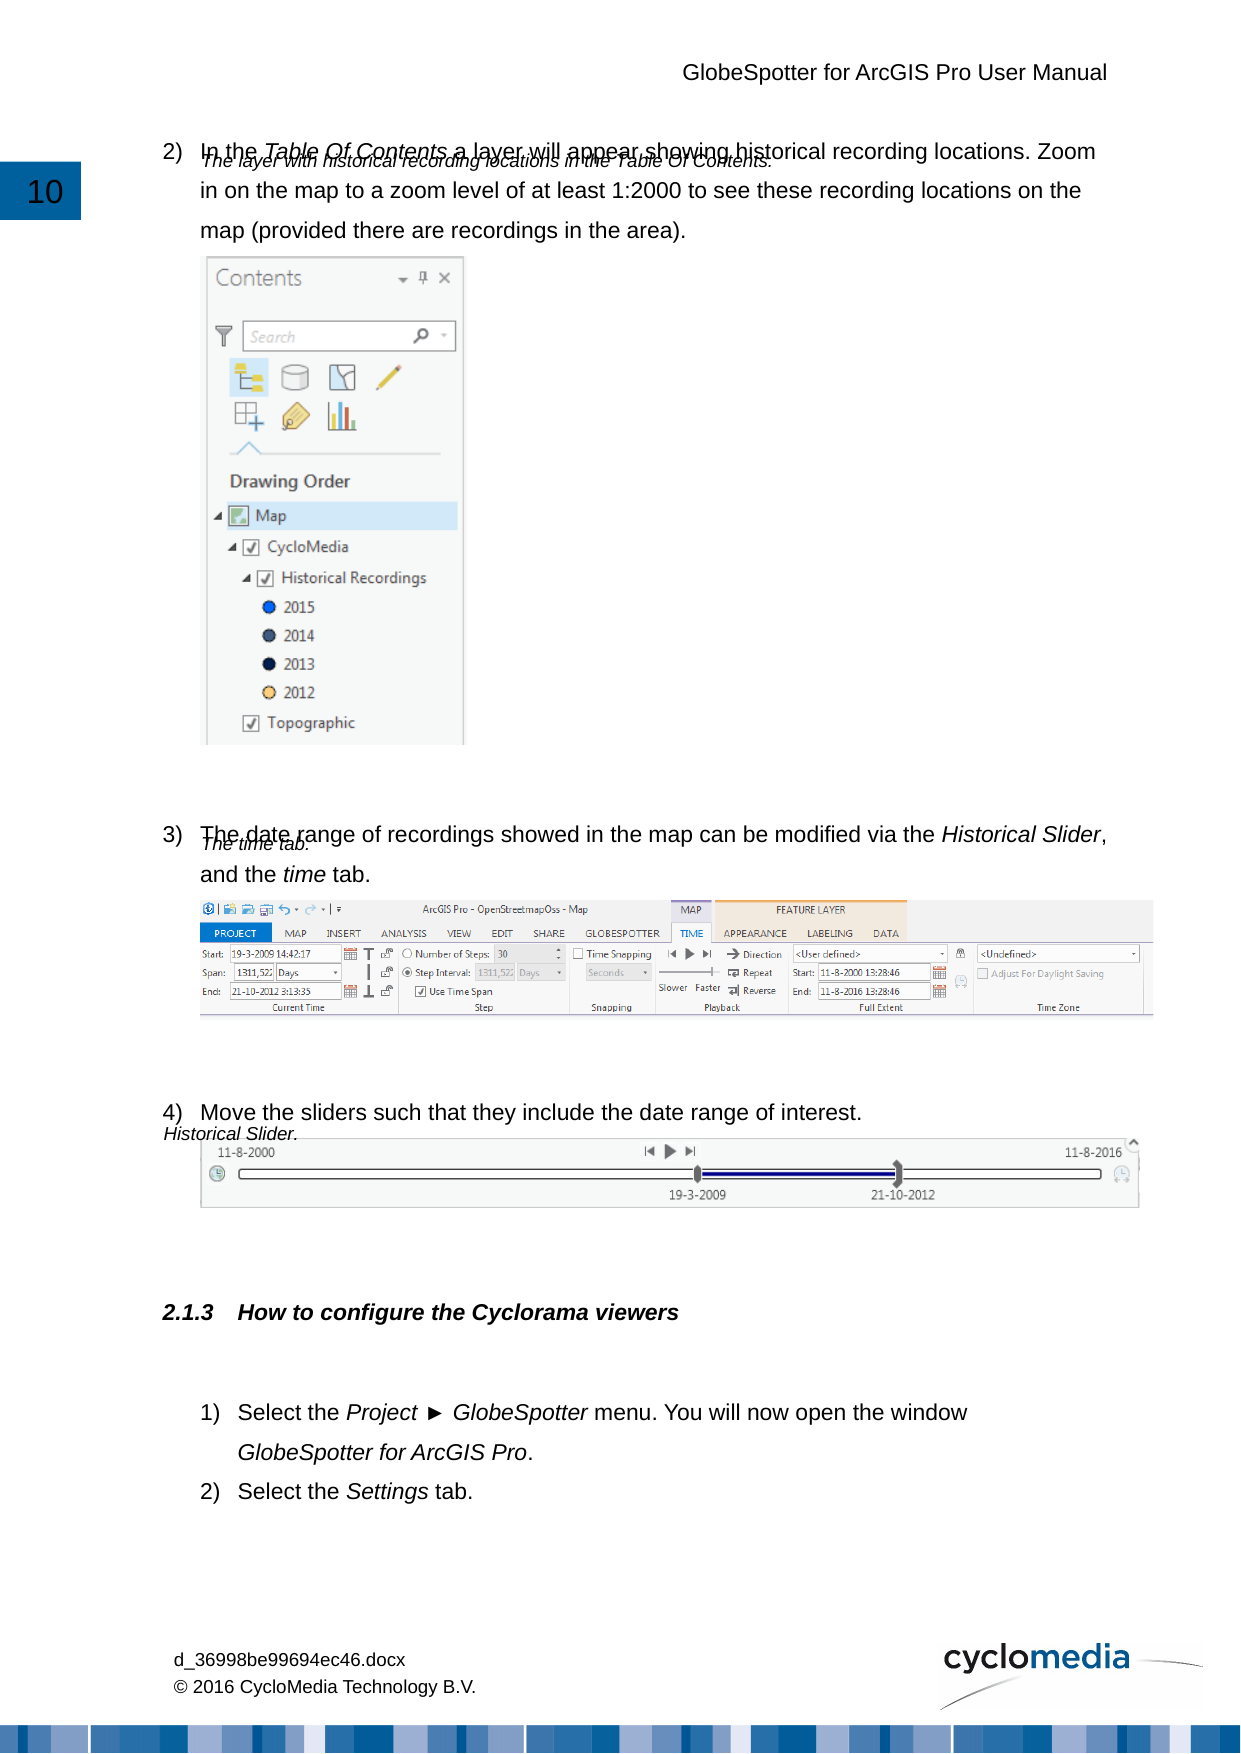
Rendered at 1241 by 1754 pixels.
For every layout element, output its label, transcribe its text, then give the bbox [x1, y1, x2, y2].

subtitle How to configure the Cyclorama viewers [162, 1299, 1107, 1326]
list Select the Project ► GlobeSpotter menu. You will now open the window GlobeSpotter for ArcGIS Pro. [200, 1399, 1107, 1465]
picture [0, 1725, 1241, 1753]
list In the Table Of Contents a layer will appear showing historical recording locations. Zoom in on the map to a zoom level of at least 1:2000 to see these recording locations on the map (provided there are recordings in the area). [162, 138, 1107, 808]
picture [200, 900, 1154, 1020]
picture [200, 1138, 1140, 1208]
picture [200, 256, 468, 745]
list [200, 1478, 1107, 1544]
picture [937, 1643, 1203, 1710]
